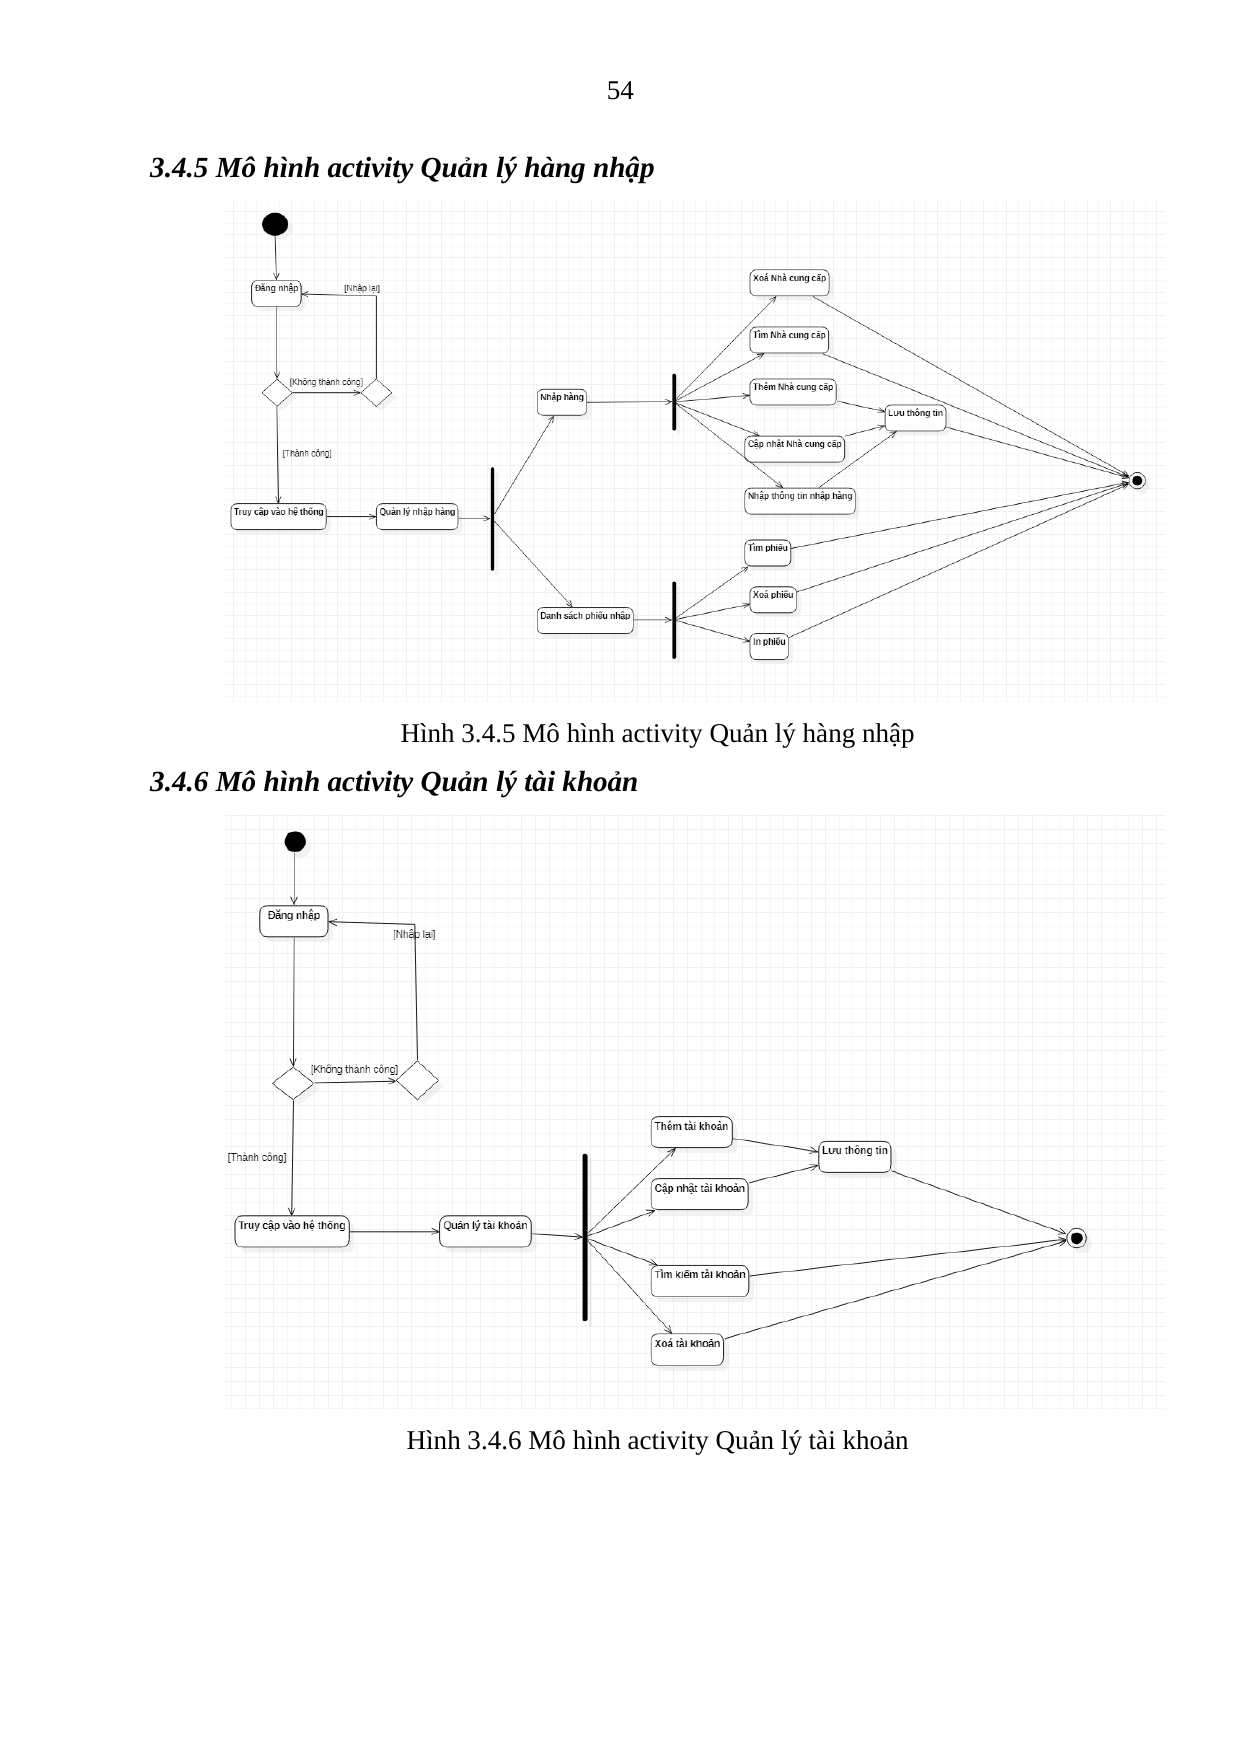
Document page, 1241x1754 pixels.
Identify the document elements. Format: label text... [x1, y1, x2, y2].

text Hình 3.4.6 Mô hình activity Quản lý tài khoản [150, 1424, 1090, 1456]
picture [225, 814, 1166, 1409]
text 3.4.6 Mô hình activity Quản lý tài khoản [150, 764, 1090, 797]
picture [225, 200, 1166, 702]
text Hình 3.4.5 Mô hình activity Quản lý hàng nhập [150, 717, 1090, 748]
text 3.4.5 Mô hình activity Quản lý hàng nhập [150, 150, 1090, 183]
